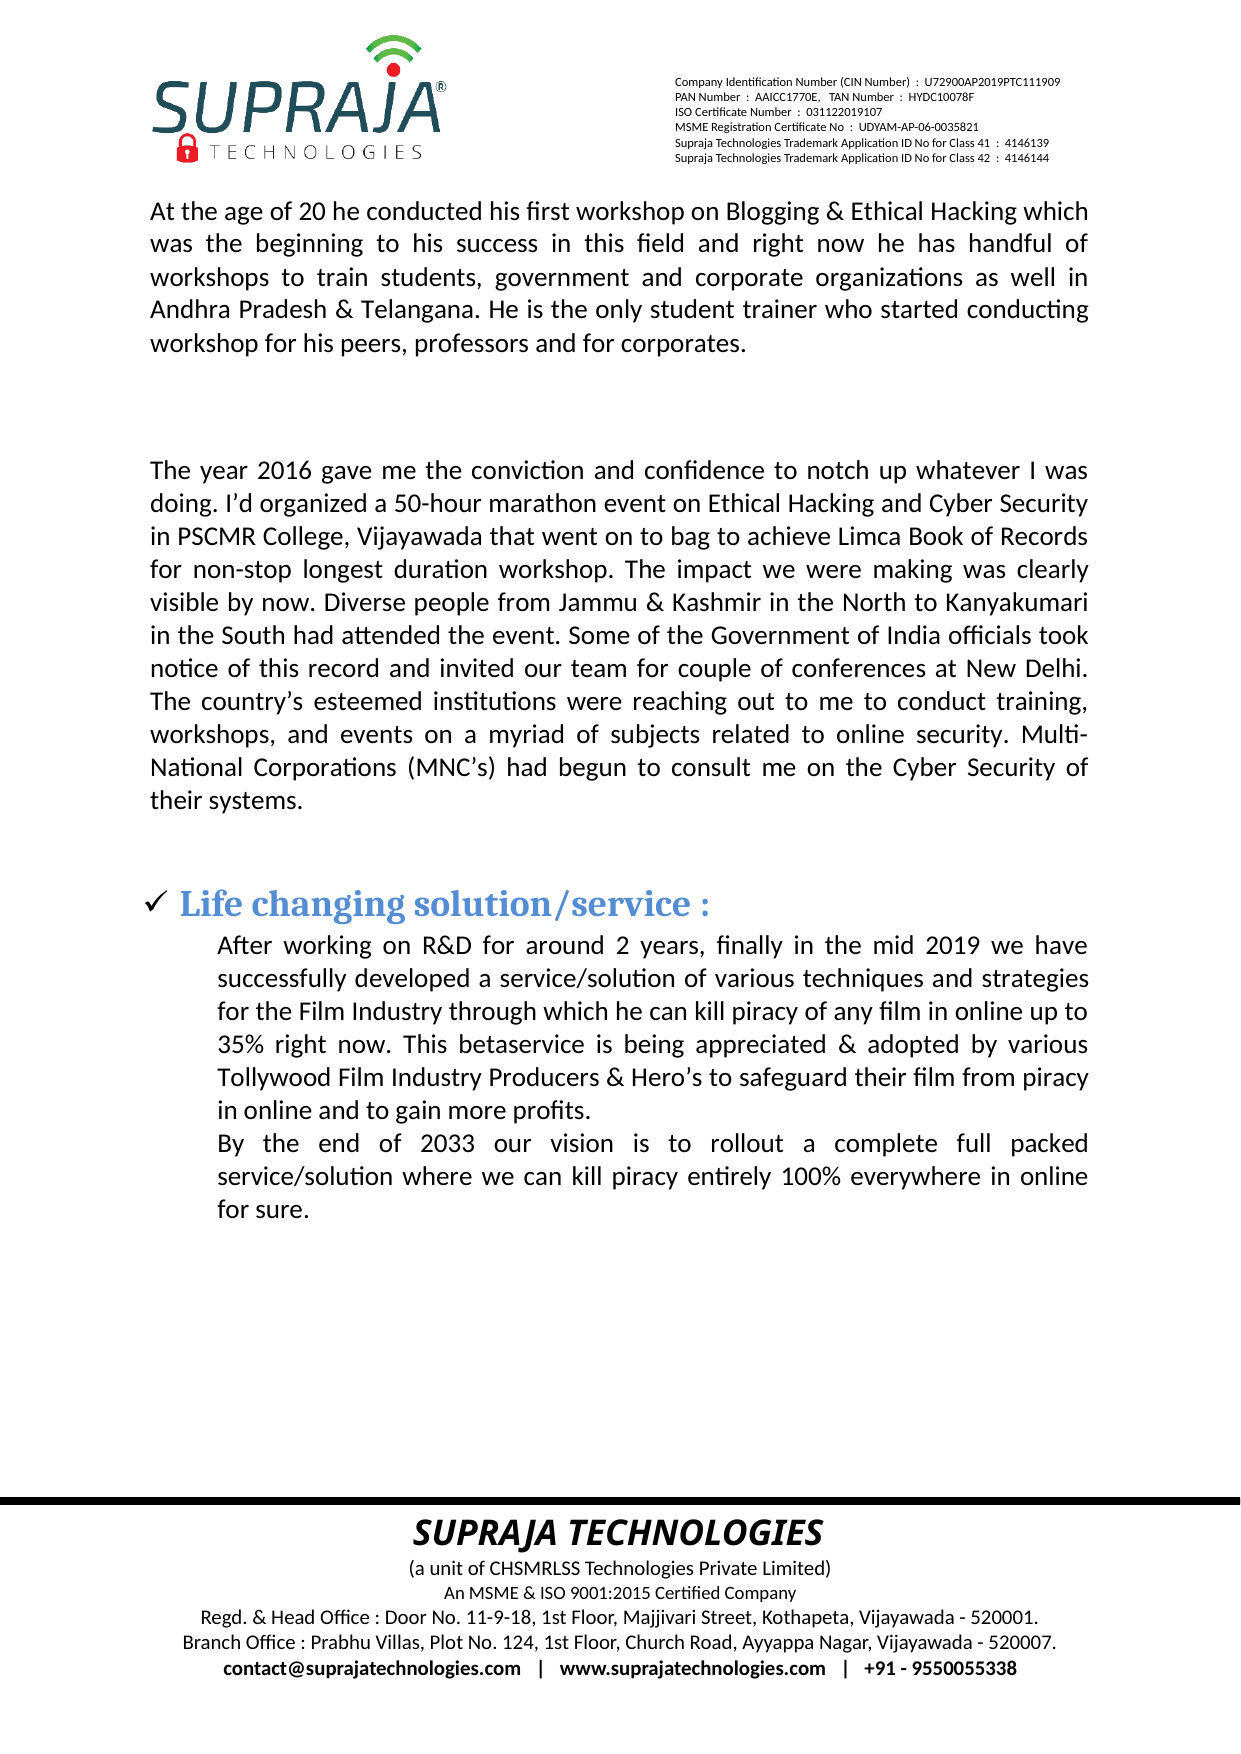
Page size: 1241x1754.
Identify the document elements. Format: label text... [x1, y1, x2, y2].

picture [150, 35, 449, 163]
text After working on R&D for around 2 years, finally in the mid 2019 we have successfully developed a service/solution of various techniques and strategies for the Film Industry through which he can kill piracy of any film in online up to 35% right now. This betaservice is being appreciated & adopted by various Tollywood Film Industry Producers & Hero’s to safeguard their film from piracy in online and to gain more profits. [217, 928, 1090, 1126]
list Life changing solution/service : [142, 883, 1090, 926]
text The year 2016 gave me the conviction and confidence to notch up whatever I was doing. I’d organized a 50-hour marathon event on Ethical Hacking and Cyber Security in PSCMR College, Vijayawada that went on to bag to achieve Limca Book of Records for non-stop longest duration workshop. The impact we were making was clearly visible by now. Diverse people from Jammu & Kashmir in the North to Kanyakumari in the South had attended the event. Some of the Government of India officials took notice of this record and invited our team for couple of conferences at New Delhi. The country’s esteemed institutions were reaching out to me to conduct training, workshops, and events on a myriad of subjects related to online security. Multi-National Corporations (MNC’s) had begun to consult me on the Cyber Security of their systems. [150, 453, 1090, 816]
text By the end of 2033 our vision is to rollout a complete full packed service/solution where we can kill piracy entirely 100% everywhere in online for sure. [217, 1126, 1090, 1226]
